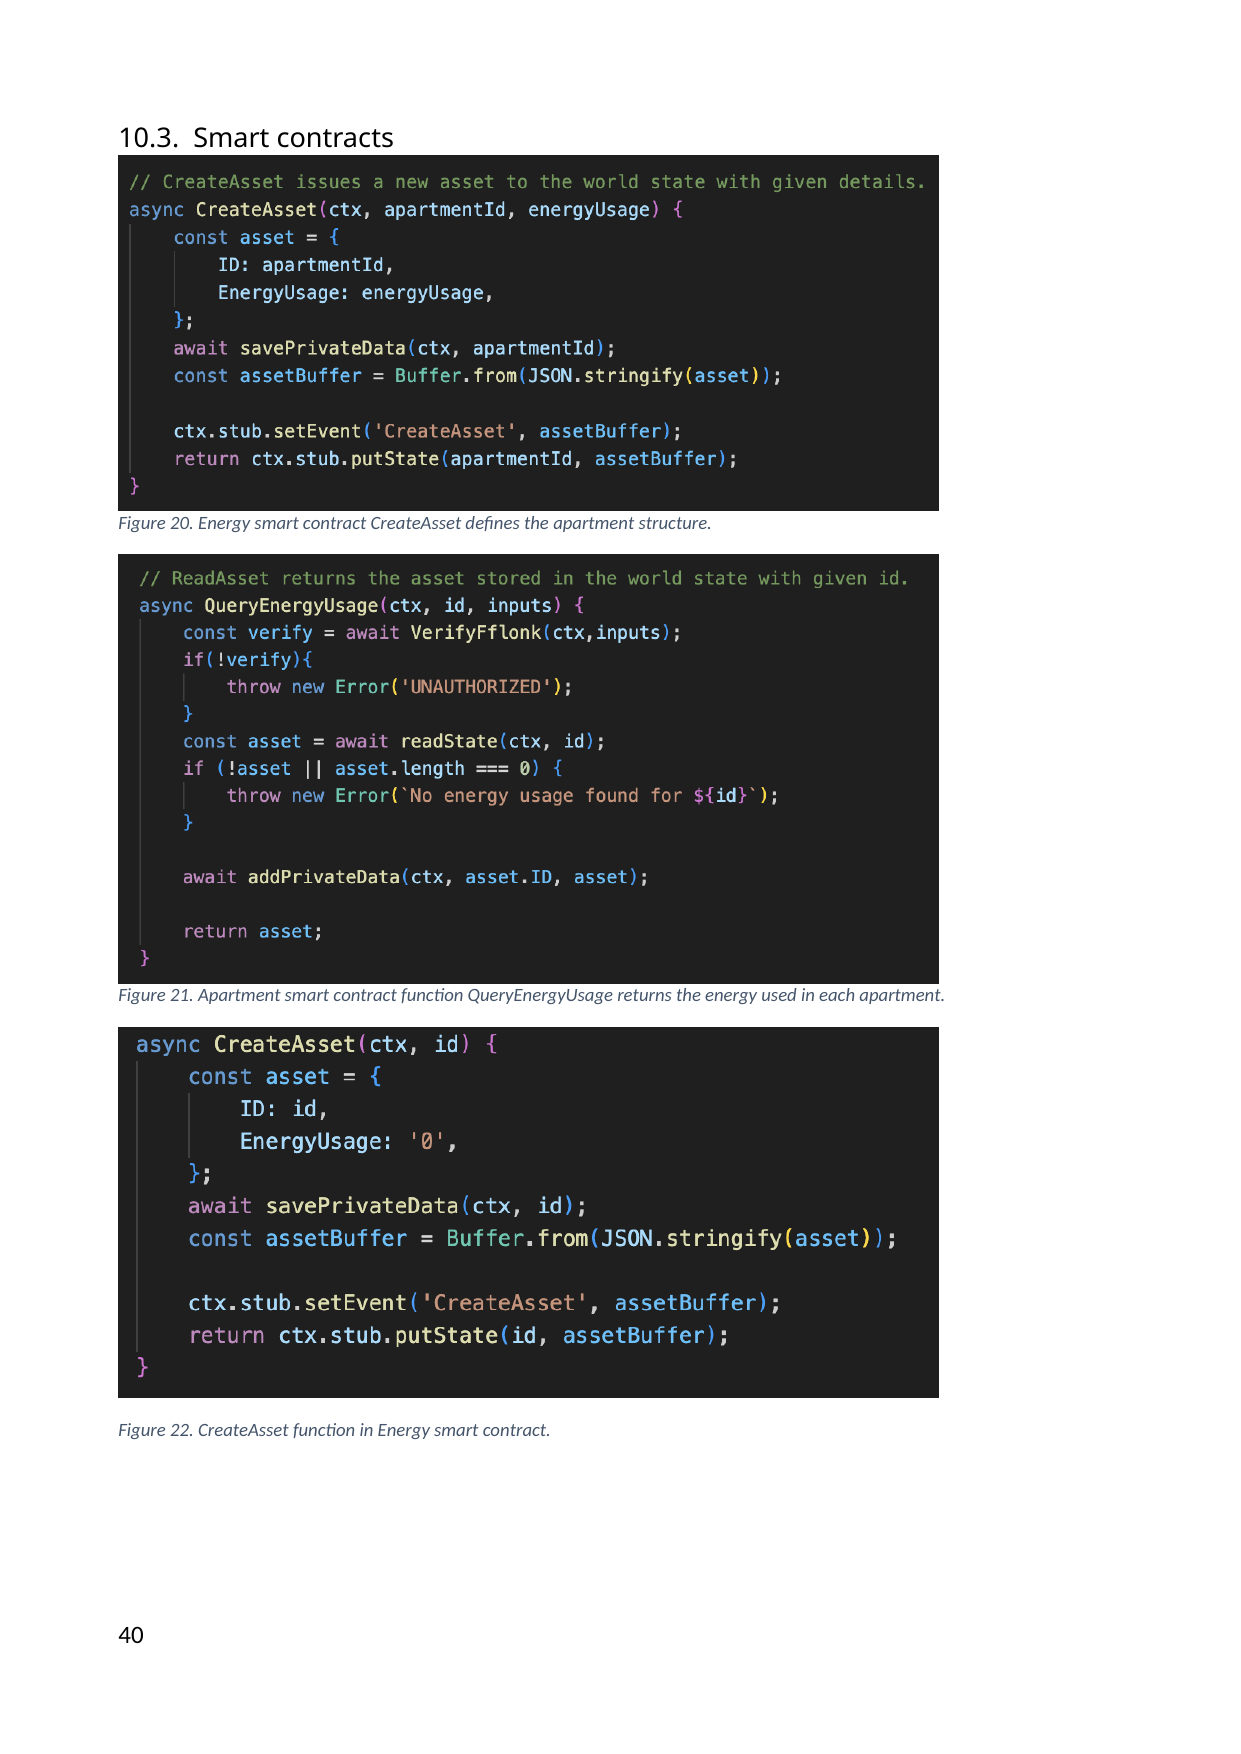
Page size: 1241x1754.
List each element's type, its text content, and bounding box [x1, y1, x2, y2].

subtitle Smart contracts [118, 118, 1122, 155]
picture [118, 554, 939, 984]
picture [118, 155, 939, 511]
picture [118, 1027, 939, 1398]
